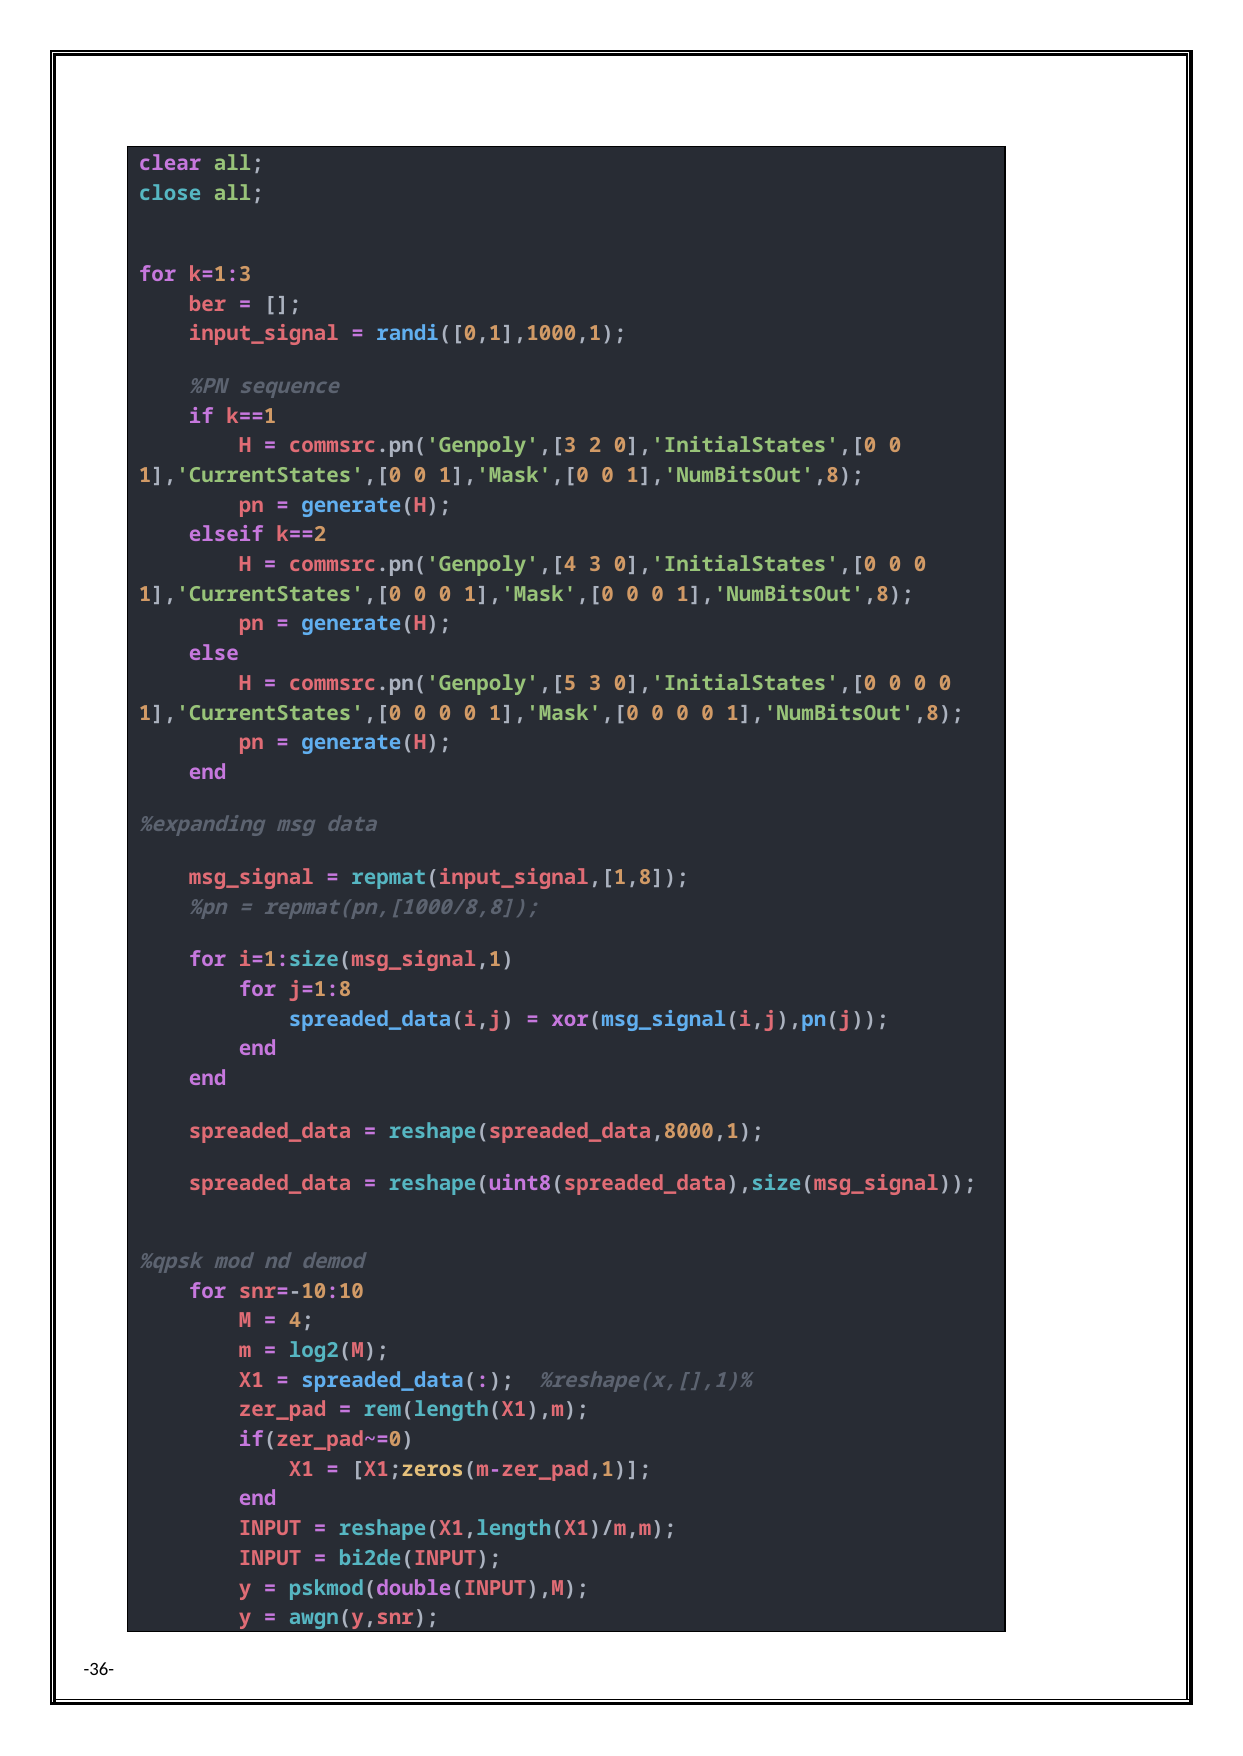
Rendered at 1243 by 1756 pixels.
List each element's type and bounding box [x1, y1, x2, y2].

table_header [128, 147, 1004, 1631]
